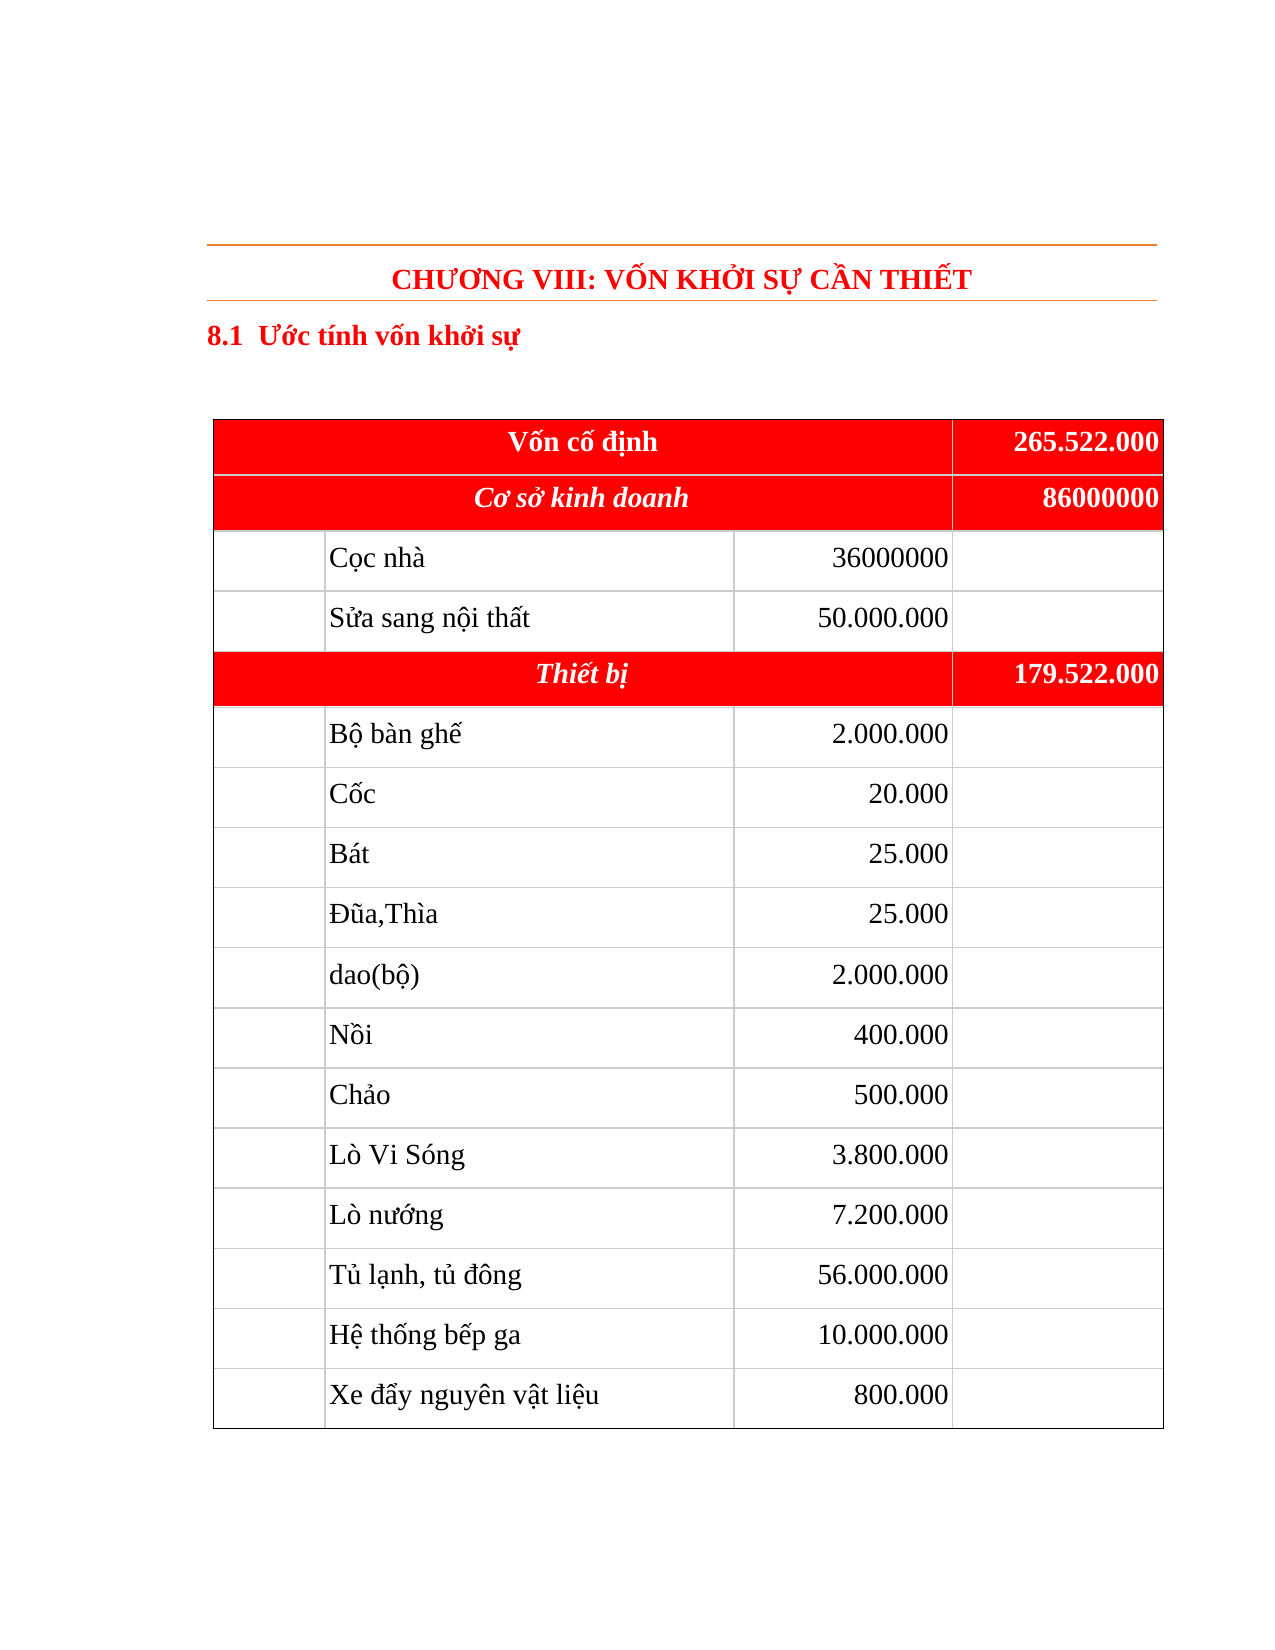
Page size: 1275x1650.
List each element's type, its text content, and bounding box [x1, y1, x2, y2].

table_cell 50.000.000 [735, 592, 952, 651]
table_cell 10.000.000 [735, 1309, 952, 1368]
table_cell Đũa,Thìa [326, 888, 733, 947]
table_cell [214, 532, 324, 590]
table_cell Bộ bàn ghế [326, 708, 733, 767]
table_cell [953, 1129, 1163, 1187]
table_cell dao(bộ) [326, 948, 733, 1007]
table_cell 179.522.000 [953, 652, 1163, 706]
table_cell [953, 1069, 1163, 1127]
table_cell Xe đẩy nguyên vật liệu [326, 1369, 733, 1428]
table_cell 25.000 [735, 828, 952, 887]
table_cell [214, 888, 324, 947]
table_cell [953, 888, 1163, 947]
table_cell 7.200.000 [735, 1189, 952, 1247]
table_cell [214, 1009, 324, 1067]
table_cell [953, 1009, 1163, 1067]
table_cell Cọc nhà [326, 532, 733, 590]
subtitle 8.1 Ước tính vốn khởi sự [207, 318, 1157, 351]
table_cell [953, 1369, 1163, 1428]
table_cell 20.000 [735, 768, 952, 827]
table_cell [214, 1309, 324, 1368]
table_cell [953, 592, 1163, 651]
table_cell 25.000 [735, 888, 952, 947]
table_cell Lò nướng [326, 1189, 733, 1247]
table_cell 400.000 [735, 1009, 952, 1067]
table_cell [214, 828, 324, 887]
table_cell 86000000 [953, 476, 1163, 530]
table_cell Thiết bị [214, 652, 952, 706]
table_cell Bát [326, 828, 733, 887]
table_cell Hệ thống bếp ga [326, 1309, 733, 1368]
table_cell [953, 1309, 1163, 1368]
table_cell 2.000.000 [735, 948, 952, 1007]
table_cell 500.000 [735, 1069, 952, 1127]
table_cell Lò Vi Sóng [326, 1129, 733, 1187]
table_cell [953, 532, 1163, 590]
table_cell [214, 592, 324, 651]
table_header 265.522.000 [953, 420, 1163, 474]
table_cell Nồi [326, 1009, 733, 1067]
table_cell 3.800.000 [735, 1129, 952, 1187]
table_cell [953, 948, 1163, 1007]
table_cell [214, 1249, 324, 1307]
table_cell 56.000.000 [735, 1249, 952, 1307]
table_cell Cơ sở kinh doanh [214, 476, 952, 530]
table_cell [214, 708, 324, 767]
table_cell [214, 1069, 324, 1127]
table_cell [953, 1249, 1163, 1307]
table_cell [214, 1129, 324, 1187]
table_cell 2.000.000 [735, 708, 952, 767]
table_cell [953, 708, 1163, 767]
table_cell [953, 828, 1163, 887]
table_cell [953, 768, 1163, 827]
table_cell [214, 948, 324, 1007]
table_cell Sửa sang nội thất [326, 592, 733, 651]
table_cell Chảo [326, 1069, 733, 1127]
table_cell Cốc [326, 768, 733, 827]
table_cell Tủ lạnh, tủ đông [326, 1249, 733, 1307]
table_cell 36000000 [735, 532, 952, 590]
table_cell [214, 1189, 324, 1247]
table_cell 800.000 [735, 1369, 952, 1428]
table_cell [214, 768, 324, 827]
table_cell [214, 1369, 324, 1428]
subtitle CHƯƠNG VIII: VỐN KHỞI SỰ CẦN THIẾT [207, 262, 1157, 300]
table_cell [953, 1189, 1163, 1247]
table_header Vốn cố định [214, 420, 952, 474]
